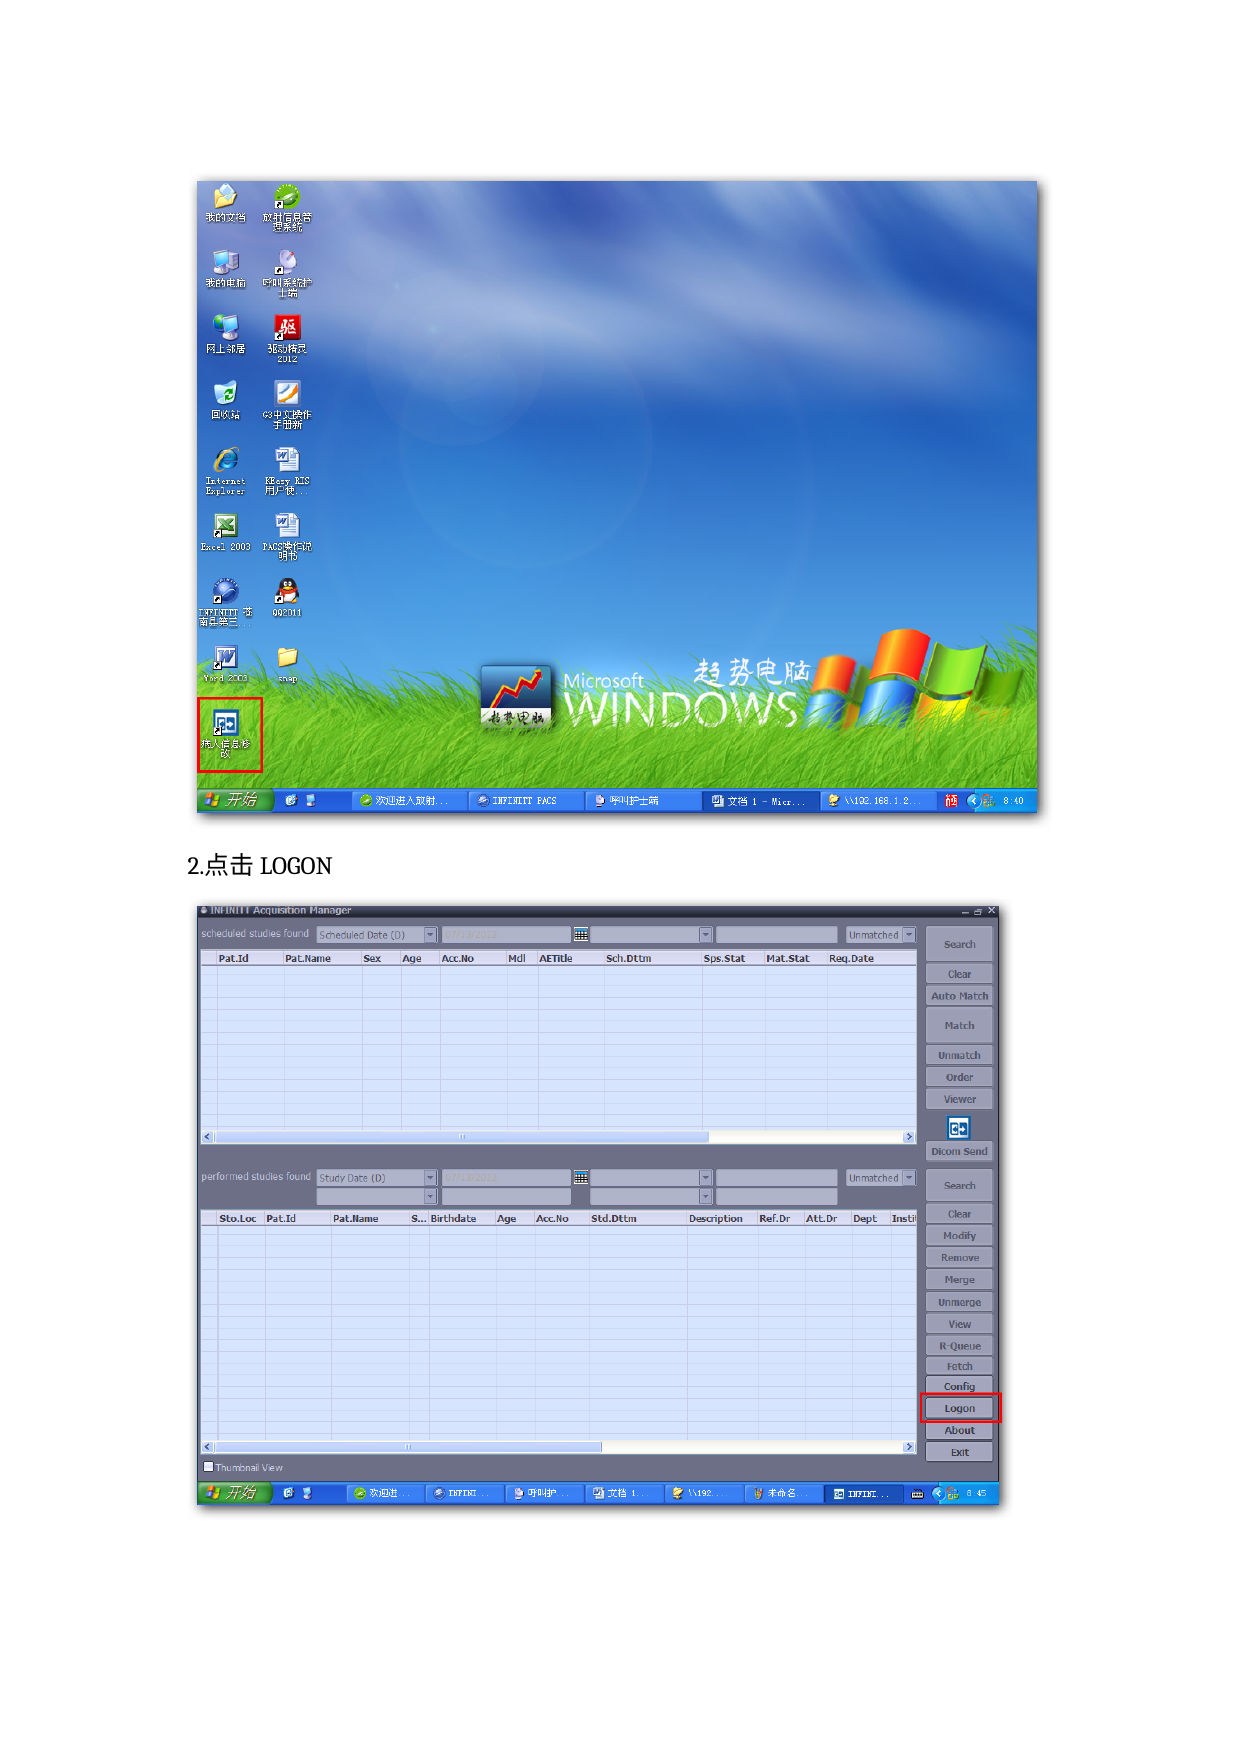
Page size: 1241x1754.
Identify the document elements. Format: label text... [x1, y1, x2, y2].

text 2.点击LOGON [187, 841, 1053, 886]
picture [187, 896, 1014, 1521]
picture [187, 172, 1053, 829]
